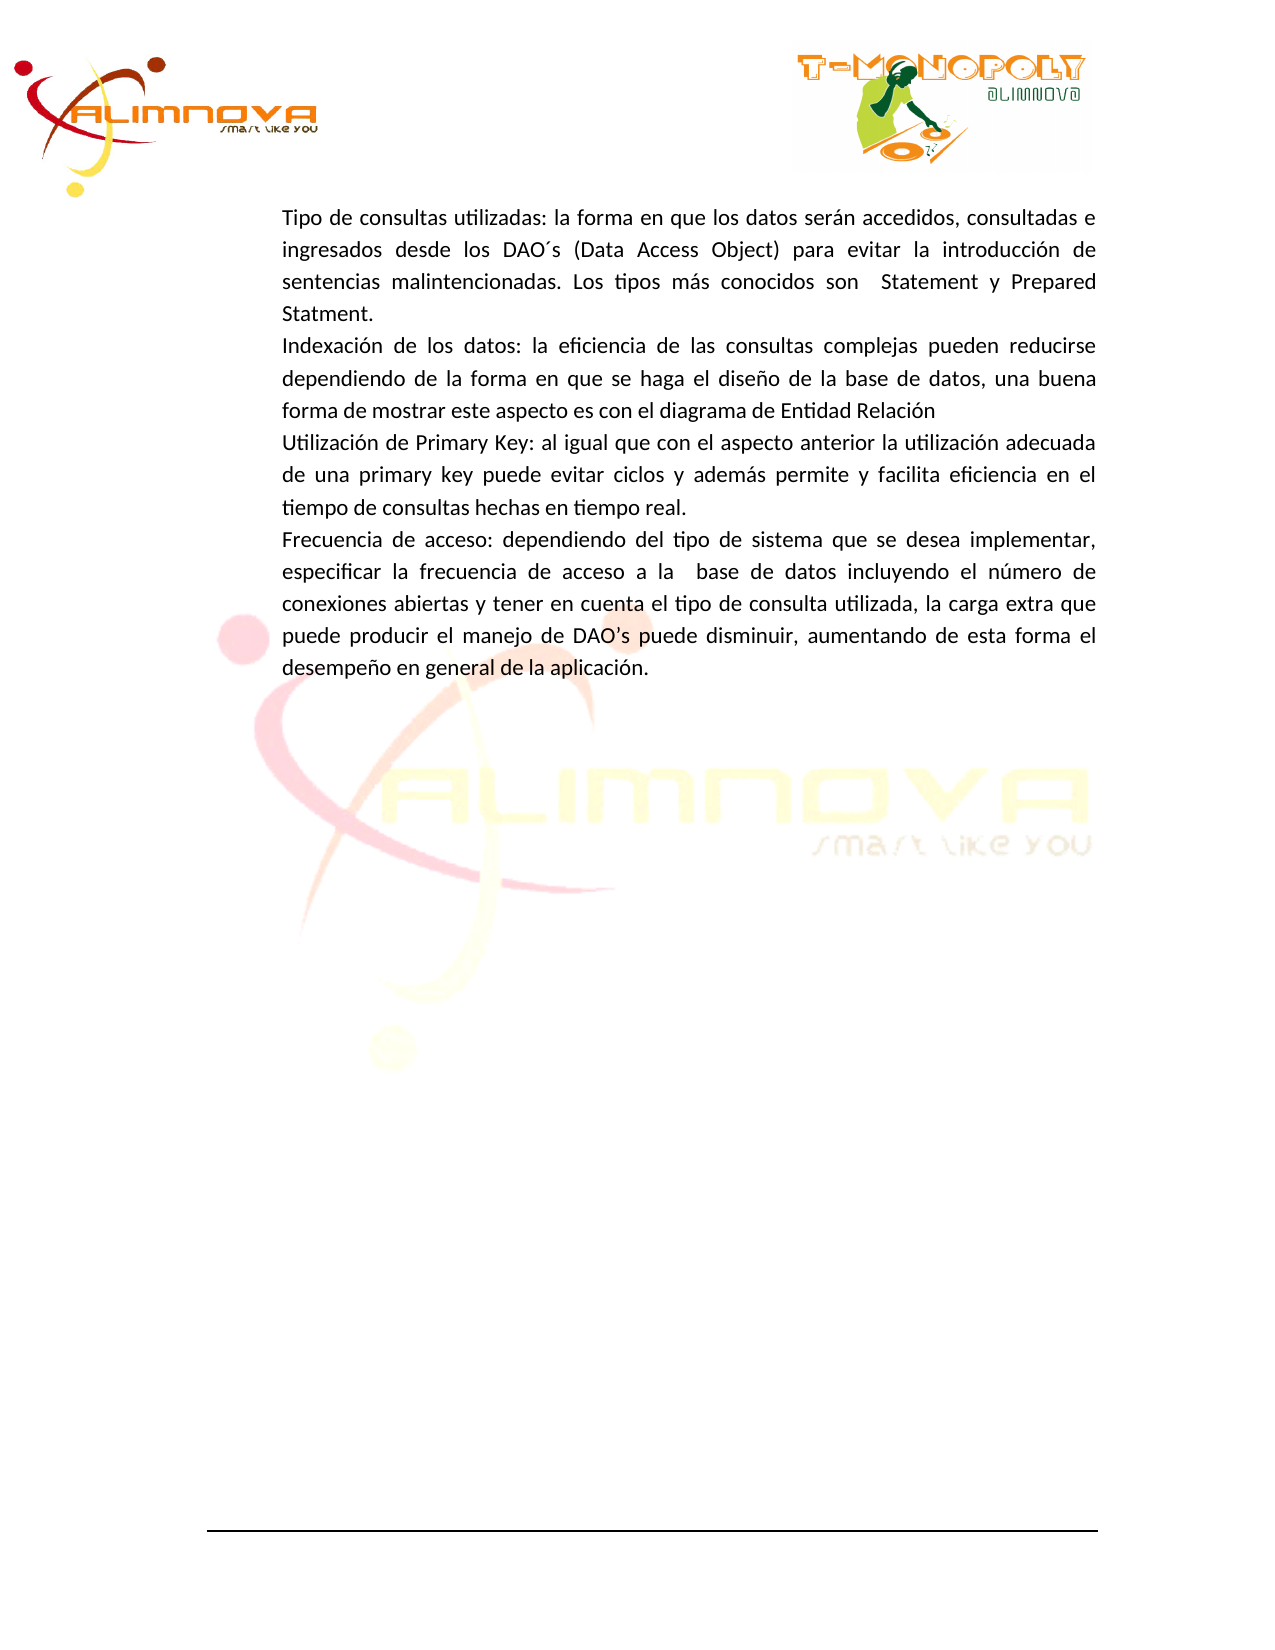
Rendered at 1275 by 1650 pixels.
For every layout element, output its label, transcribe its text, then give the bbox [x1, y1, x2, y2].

picture [792, 40, 1093, 173]
list Indexación de los datos: la eficiencia de las consultas complejas pueden reducirse dependiendo de la forma en que se haga el diseño de la base de datos, una buena forma de mostrar este aspecto es con el diagrama de Entidad Relación [282, 332, 1098, 424]
list Frecuencia de acceso: dependiendo del tipo de sistema que se desea implementar, especificar la frecuencia de acceso a la base de datos incluyendo el número de conexiones abiertas y tener en cuenta el tipo de consulta utilizada, la carga extra que puede producir el manejo de DAO’s puede disminuir, aumentando de esta forma el desempeño en general de la aplicación. [282, 525, 1098, 682]
picture [10, 55, 319, 199]
list Utilización de Primary Key: al igual que con el aspecto anterior la utilización adecuada de una primary key puede evitar ciclos y además permite y facilita eficiencia en el tiempo de consultas hechas en tiempo real. [282, 428, 1098, 521]
list Tipo de consultas utilizadas: la forma en que los datos serán accedidos, consultadas e ingresados desde los DAO´s (Data Access Object) para evitar la introducción de sentencias malintencionadas. Los tipos más conocidos son Statement y Prepared Statment. [282, 177, 1098, 327]
